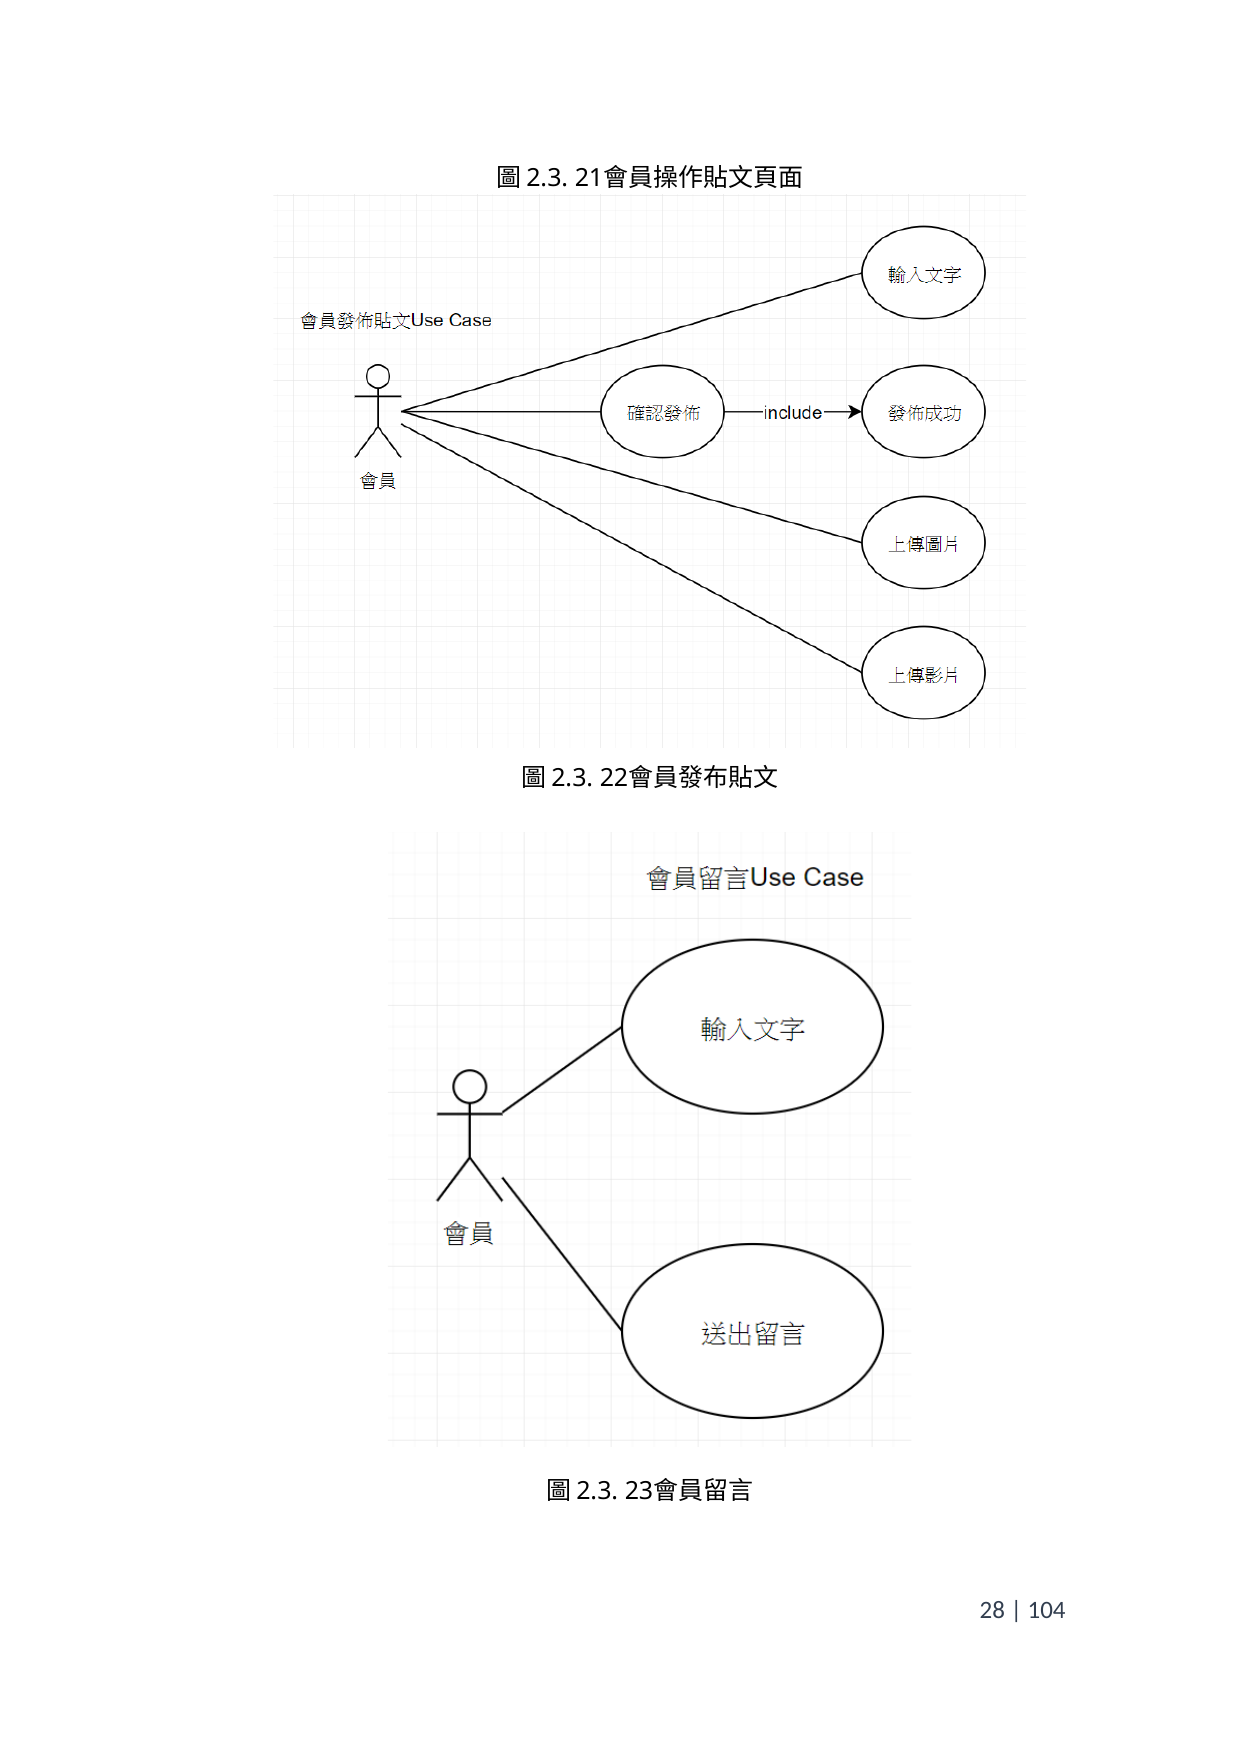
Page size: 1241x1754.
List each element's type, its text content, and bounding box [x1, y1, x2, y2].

text 圖2.3. 23會員留言 [207, 1469, 1092, 1507]
picture [273, 194, 1027, 748]
text 圖2.3. 21會員操作貼文頁面 [207, 157, 1092, 194]
picture [387, 832, 912, 1447]
text 圖2.3. 22會員發布貼文 [207, 757, 1092, 794]
